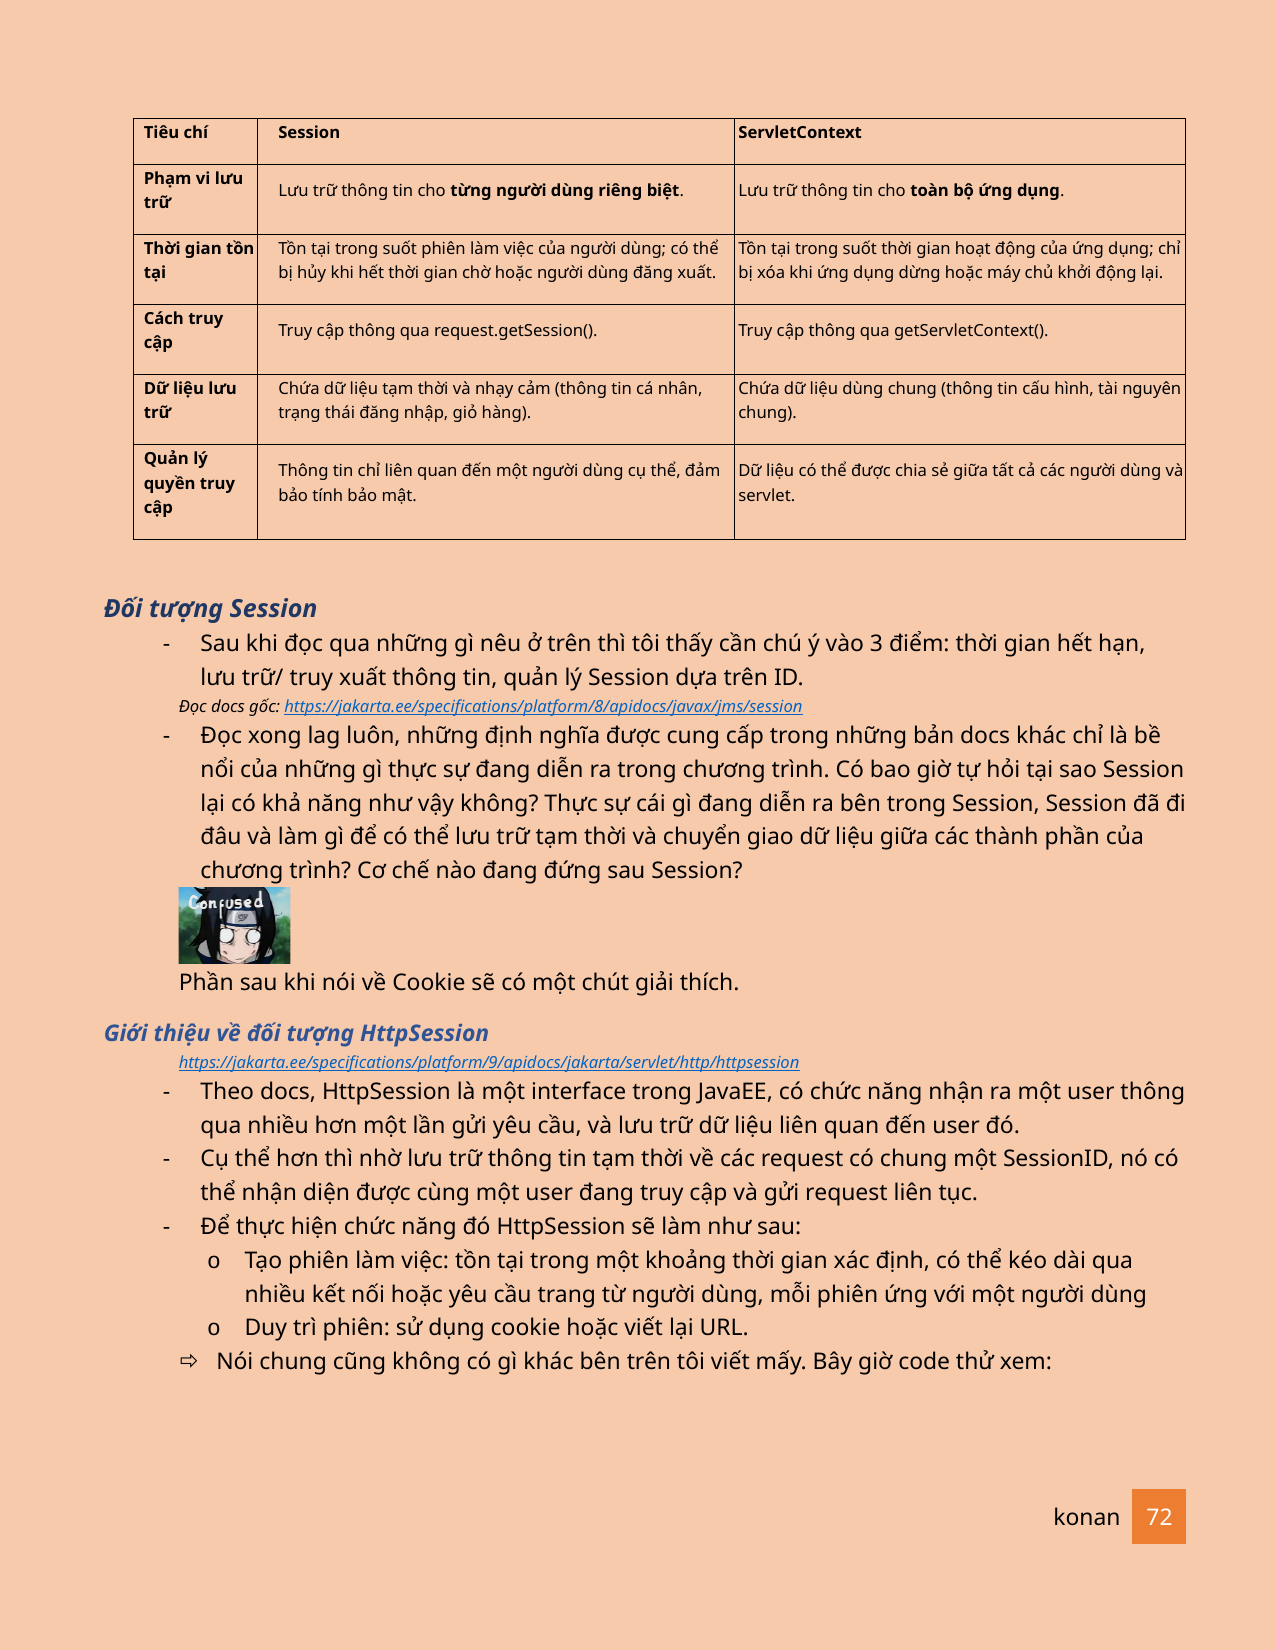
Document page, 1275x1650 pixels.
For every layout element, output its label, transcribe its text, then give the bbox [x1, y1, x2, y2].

list Theo docs, HttpSession là một interface trong JavaEE, có chức năng nhận ra một user thông qua nhiều hơn một lần gửi yêu cầu, và lưu trữ dữ liệu liên quan đến user đó. [163, 1075, 1186, 1140]
table_cell Dữ liệu có thể được chia sẻ giữa tất cả các người dùng và servlet. [735, 445, 1185, 539]
table_cell Tồn tại trong suốt phiên làm việc của người dùng; có thể bị hủy khi hết thời gian chờ hoặc người dùng đăng xuất. [258, 235, 734, 304]
list Đọc docs gốc: https://jakarta.ee/specifications/platform/8/apidocs/javax/jms/session [178, 694, 1186, 717]
table_cell Thông tin chỉ liên quan đến một người dùng cụ thể, đảm bảo tính bảo mật. [258, 445, 734, 539]
table_cell Truy cập thông qua getServletContext(). [735, 305, 1185, 374]
table_cell Tồn tại trong suốt thời gian hoạt động của ứng dụng; chỉ bị xóa khi ứng dụng dừng hoặc máy chủ khởi động lại. [735, 235, 1185, 304]
table_cell Quản lý quyền truy cập [134, 445, 257, 539]
list Phần sau khi nói về Cookie sẽ có một chút giải thích. [178, 966, 1186, 997]
subtitle Đối tượng Session [103, 590, 1186, 624]
list Cụ thể hơn thì nhờ lưu trữ thông tin tạm thời về các request có chung một SessionID, nó có thể nhận diện được cùng một user đang truy cập và gửi request liên tục. [163, 1142, 1186, 1207]
table_cell Lưu trữ thông tin cho từng người dùng riêng biệt. [258, 165, 734, 234]
list Để thực hiện chức năng đó HttpSession sẽ làm như sau: [163, 1210, 1186, 1241]
picture [178, 887, 291, 964]
table_cell Chứa dữ liệu dùng chung (thông tin cấu hình, tài nguyên chung). [735, 375, 1185, 444]
table_cell Chứa dữ liệu tạm thời và nhạy cảm (thông tin cá nhân, trạng thái đăng nhập, giỏ hàng). [258, 375, 734, 444]
list Nói chung cũng không có gì khác bên trên tôi viết mấy. Bây giờ code thử xem: [178, 1345, 1186, 1376]
subtitle Giới thiệu về đối tượng HttpSession [103, 1017, 1186, 1048]
table_cell Dữ liệu lưu trữ [134, 375, 257, 444]
table_cell Thời gian tồn tại [134, 235, 257, 304]
table_header Session [258, 119, 734, 164]
table_cell Phạm vi lưu trữ [134, 165, 257, 234]
table_header Tiêu chí [134, 119, 257, 164]
table_cell Truy cập thông qua request.getSession(). [258, 305, 734, 374]
list https://jakarta.ee/specifications/platform/9/apidocs/jakarta/servlet/http/httpsession [178, 1050, 1186, 1073]
list Tạo phiên làm việc: tồn tại trong một khoảng thời gian xác định, có thể kéo dài qua nhiều kết nối hoặc yêu cầu trang từ người dùng, mỗi phiên ứng với một người dùng [207, 1244, 1186, 1309]
list Đọc xong lag luôn, những định nghĩa được cung cấp trong những bản docs khác chỉ là bề nổi của những gì thực sự đang diễn ra trong chương trình. Có bao giờ tự hỏi tại sao Session lại có khả năng như vậy không? Thực sự cái gì đang diễn ra bên trong Session, Session đã đi đâu và làm gì để có thể lưu trữ tạm thời và chuyển giao dữ liệu giữa các thành phần của chương trình? Cơ chế nào đang đứng sau Session? [163, 719, 1186, 885]
table_cell Cách truy cập [134, 305, 257, 374]
list Duy trì phiên: sử dụng cookie hoặc viết lại URL. [207, 1311, 1186, 1343]
table_header ServletContext [735, 119, 1185, 164]
table_cell Lưu trữ thông tin cho toàn bộ ứng dụng. [735, 165, 1185, 234]
list Sau khi đọc qua những gì nêu ở trên thì tôi thấy cần chú ý vào 3 điểm: thời gian hết hạn, lưu trữ/ truy xuất thông tin, quản lý Session dựa trên ID. [163, 627, 1186, 692]
